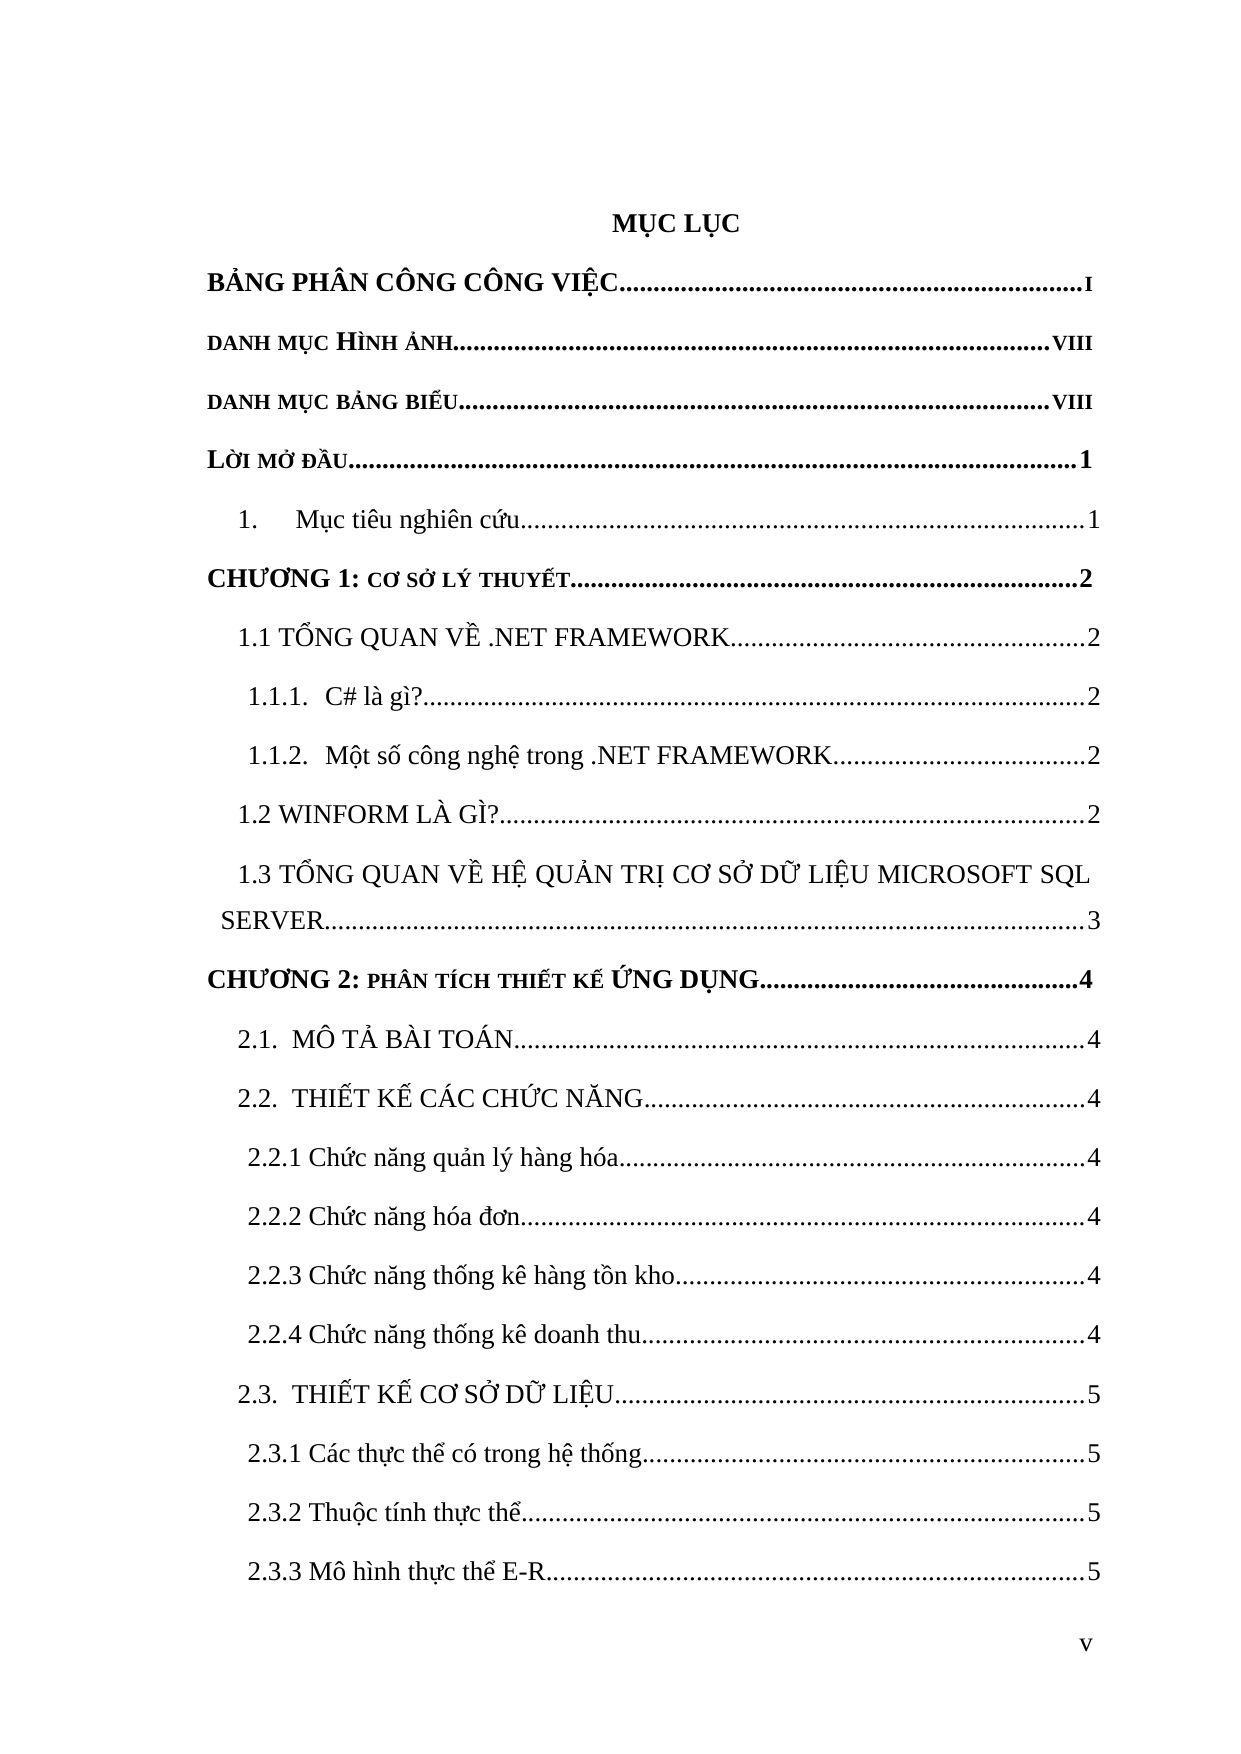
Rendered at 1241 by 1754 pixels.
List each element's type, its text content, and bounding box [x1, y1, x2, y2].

text 1.1.2. Một số công nghệ trong .NET FRAMEWORK 2 [247, 739, 1092, 771]
text danh mục bảng biểu viii [207, 384, 1092, 416]
text CHƯƠNG 2: phân tích thiết kế ỨNG DỤNG 4 [207, 963, 1092, 995]
text 2.1. MÔ TẢ BÀI TOÁN 4 [220, 1023, 1092, 1054]
text 1.1.1. C# là gì? 2 [247, 680, 1092, 711]
text Lời mở đầu 1 [207, 443, 1092, 475]
text 1.3 TỔNG QUAN VỀ HỆ QUẢN TRỊ CƠ SỞ DỮ LIỆU MICROSOFT SQL SERVER 3 [220, 858, 1092, 936]
text 1. Mục tiêu nghiên cứu 1 [220, 503, 1092, 534]
text 2.2.1 Chức năng quản lý hàng hóa 4 [247, 1141, 1092, 1172]
text 2.3.2 Thuộc tính thực thể 5 [247, 1496, 1092, 1527]
text BẢNG PHÂN CÔNG CÔNG VIỆC i [207, 266, 1092, 297]
text 2.3.3 Mô hình thực thể E-R 5 [247, 1555, 1092, 1586]
text 1.1 TỔNG QUAN VỀ .NET FRAMEWORK 2 [220, 621, 1092, 652]
text 2.3. THIẾT KẾ CƠ SỞ DỮ LIỆU 5 [220, 1378, 1092, 1409]
text 2.3.1 Các thực thể có trong hệ thống 5 [247, 1437, 1092, 1468]
text CHƯƠNG 1: cơ sở lý thuyết 2 [207, 562, 1092, 593]
text 2.2.4 Chức năng thống kê doanh thu 4 [247, 1318, 1092, 1350]
text 2.2.3 Chức năng thống kê hàng tồn kho 4 [247, 1259, 1092, 1291]
text 1.2 WINFORM LÀ GÌ? 2 [220, 798, 1092, 830]
text MỤC LỤC [612, 207, 1094, 238]
text 2.2.2 Chức năng hóa đơn 4 [247, 1200, 1092, 1231]
text 2.2. THIẾT KẾ CÁC CHỨC NĂNG 4 [220, 1082, 1092, 1113]
text danh mục Hình ảnh viii [207, 325, 1092, 356]
